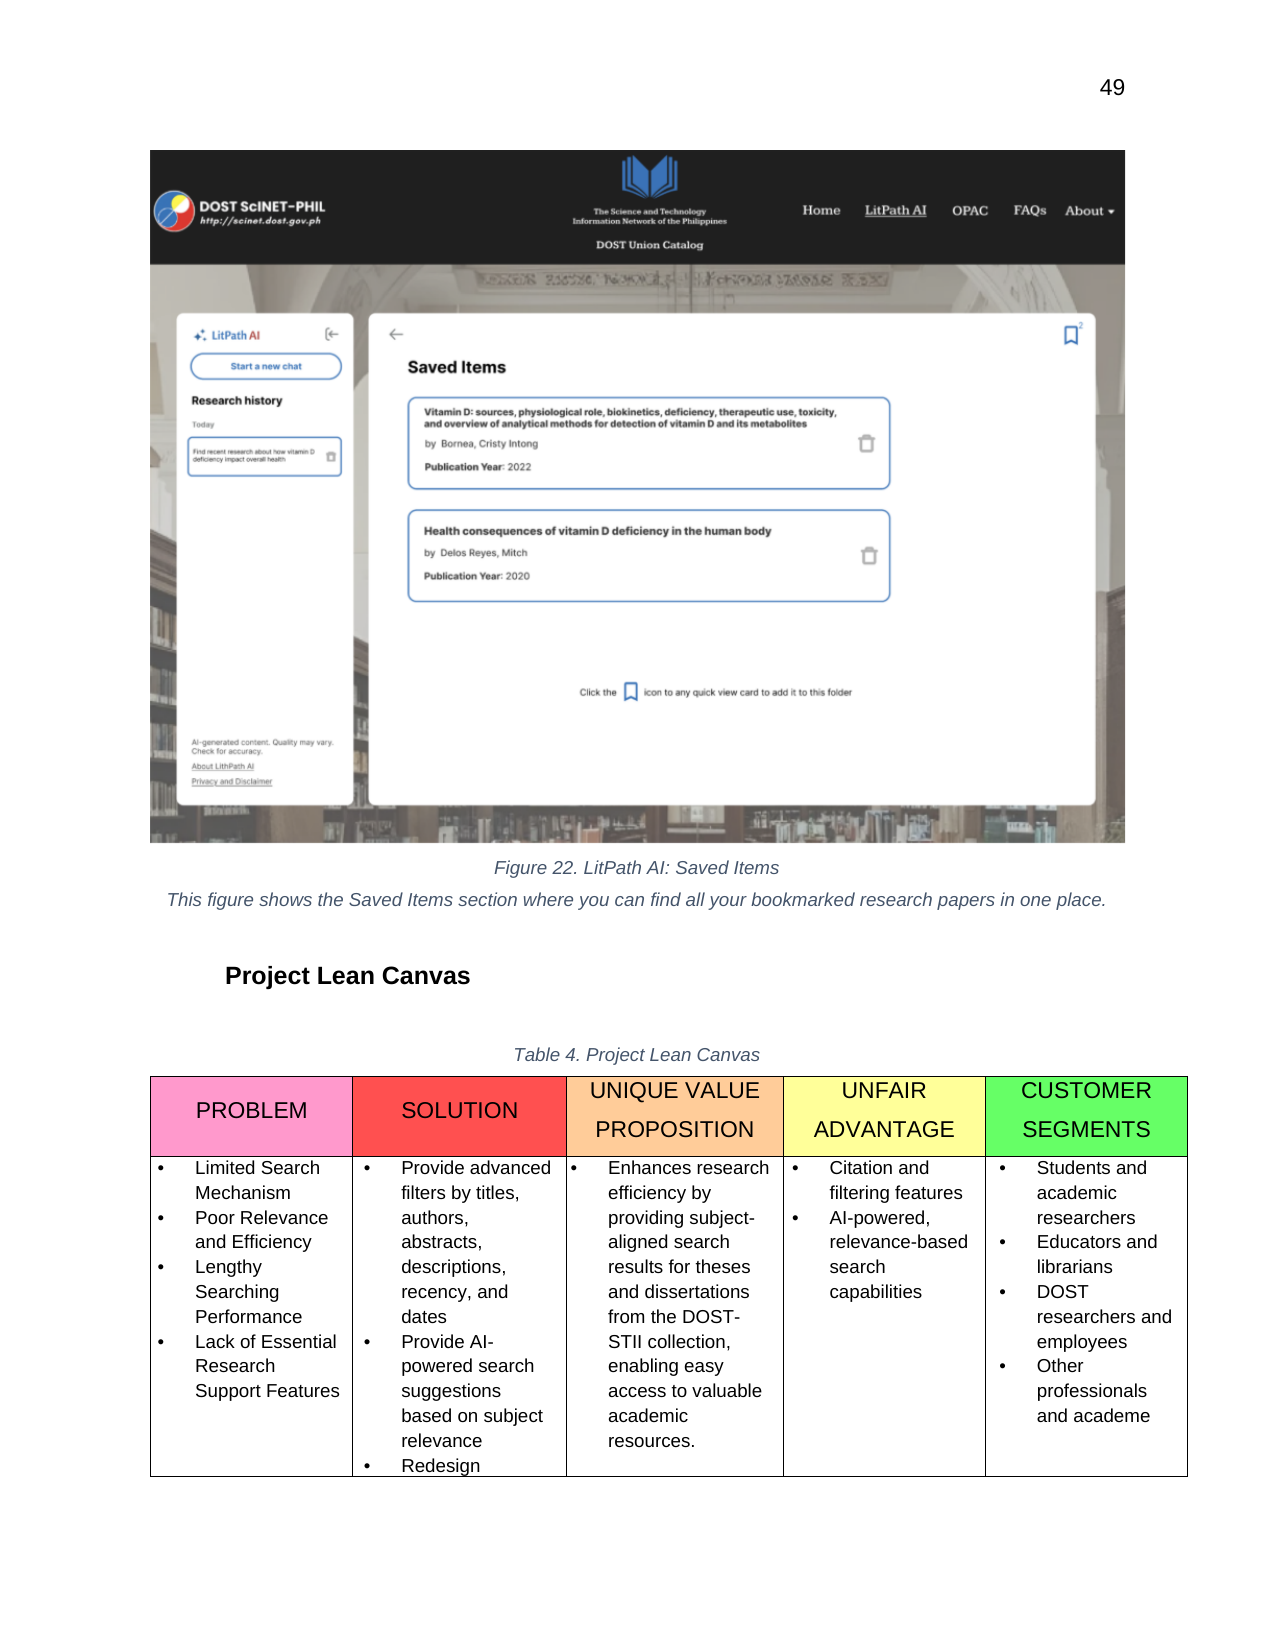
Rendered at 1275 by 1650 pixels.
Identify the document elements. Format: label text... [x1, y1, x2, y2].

picture [150, 150, 1125, 844]
table_header UNFAIR ADVANTAGE [784, 1077, 985, 1156]
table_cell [986, 1157, 1187, 1476]
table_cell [784, 1157, 985, 1476]
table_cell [151, 1157, 352, 1476]
table_header UNIQUE VALUE PROPOSITION [567, 1077, 783, 1156]
subtitle Project Lean Canvas [150, 961, 1125, 990]
table_header CUSTOMER SEGMENTS [986, 1077, 1187, 1156]
table_header PROBLEM [151, 1077, 352, 1156]
text Table 4. Project Lean Canvas [150, 1043, 1125, 1065]
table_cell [567, 1157, 783, 1476]
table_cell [353, 1157, 566, 1476]
text This figure shows the Saved Items section where you can find all your bookmarked research papers in one place. [150, 889, 1125, 911]
table_header SOLUTION [353, 1077, 566, 1156]
